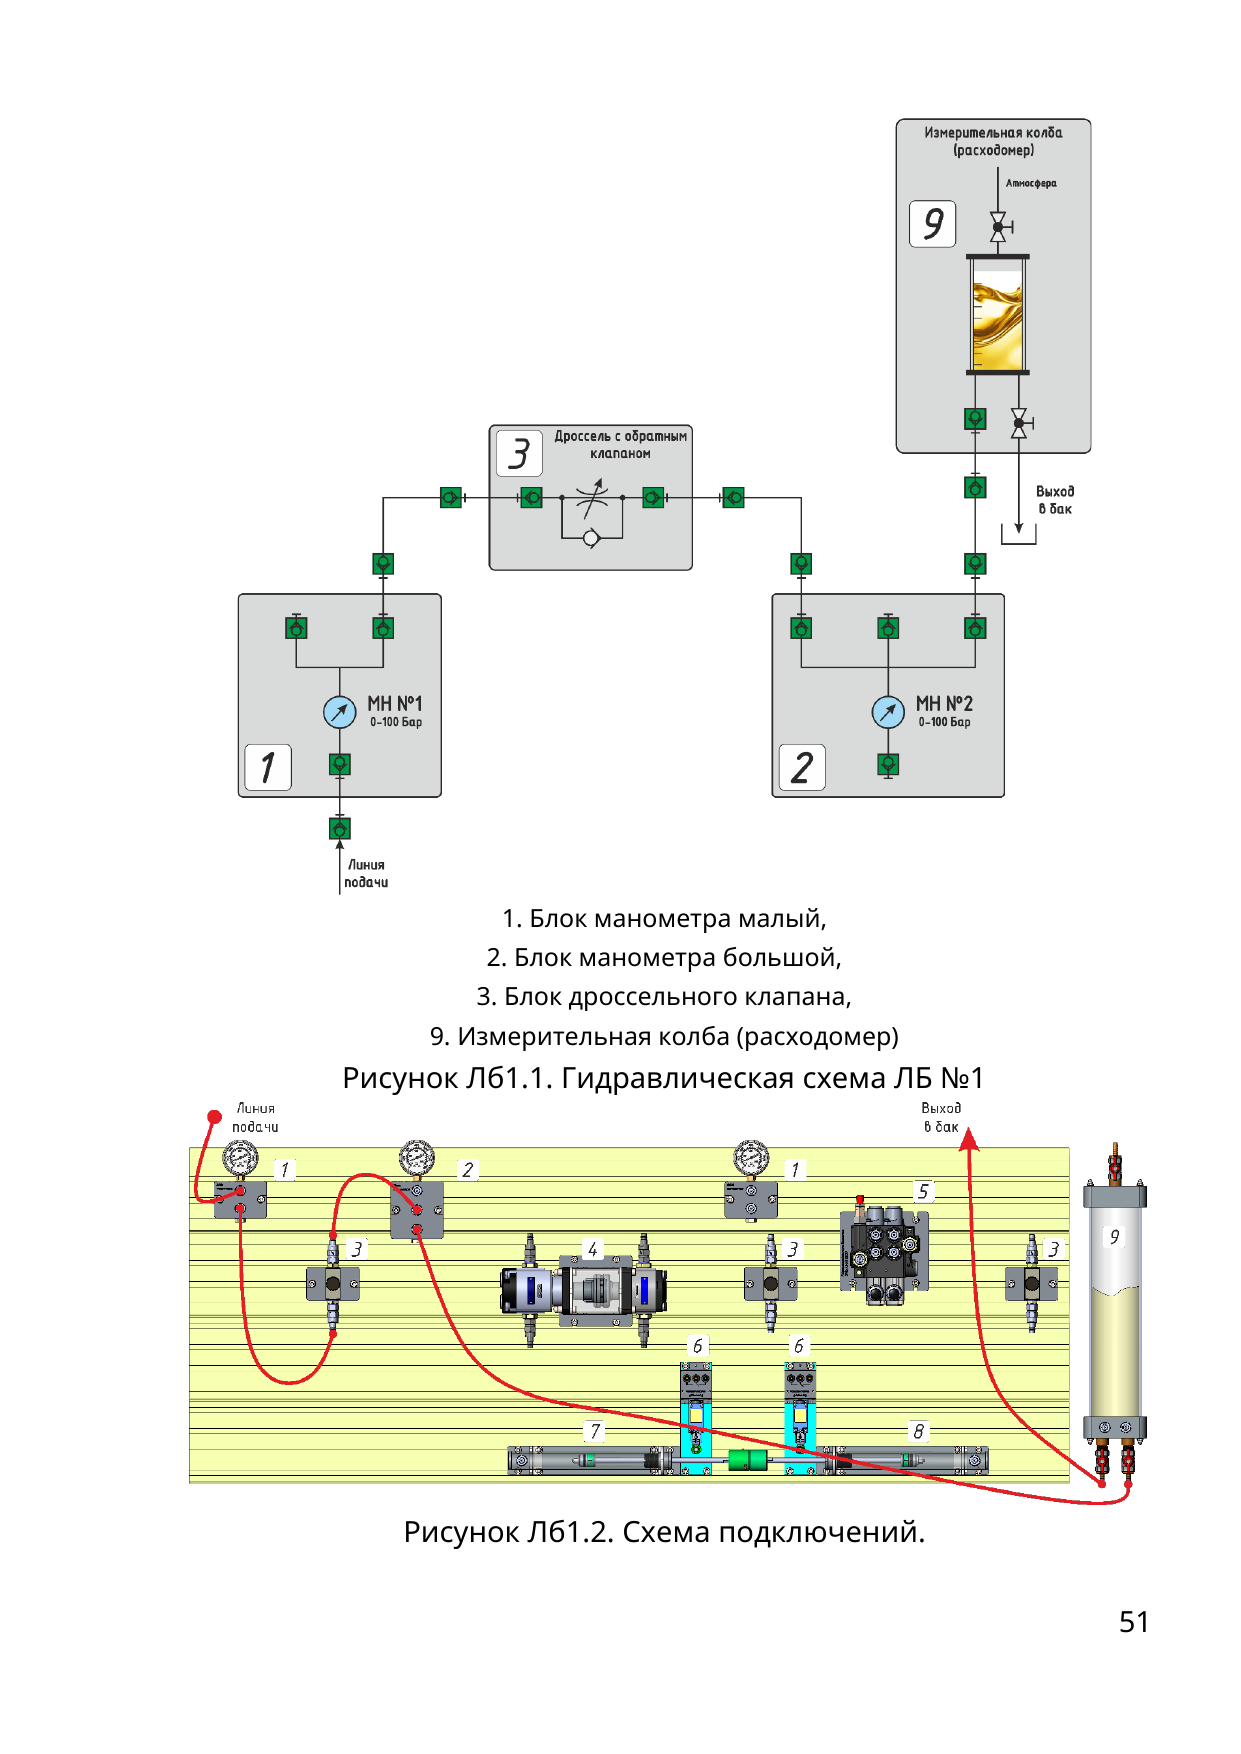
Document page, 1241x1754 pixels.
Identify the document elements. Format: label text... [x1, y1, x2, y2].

text Рисунок Лб1.1. Гидравлическая схема ЛБ №1 [177, 1057, 1152, 1097]
text 9. Измерительная колба (расходомер) [177, 1018, 1152, 1052]
text 3. Блок дроссельного клапана, [177, 979, 1152, 1013]
picture [177, 1102, 1152, 1505]
text 2. Блок манометра большой, [177, 940, 1152, 974]
picture [237, 118, 1092, 895]
text Рисунок Лб1.2. Схема подключений. [177, 1511, 1152, 1551]
text 1. Блок манометра малый, [177, 901, 1152, 935]
